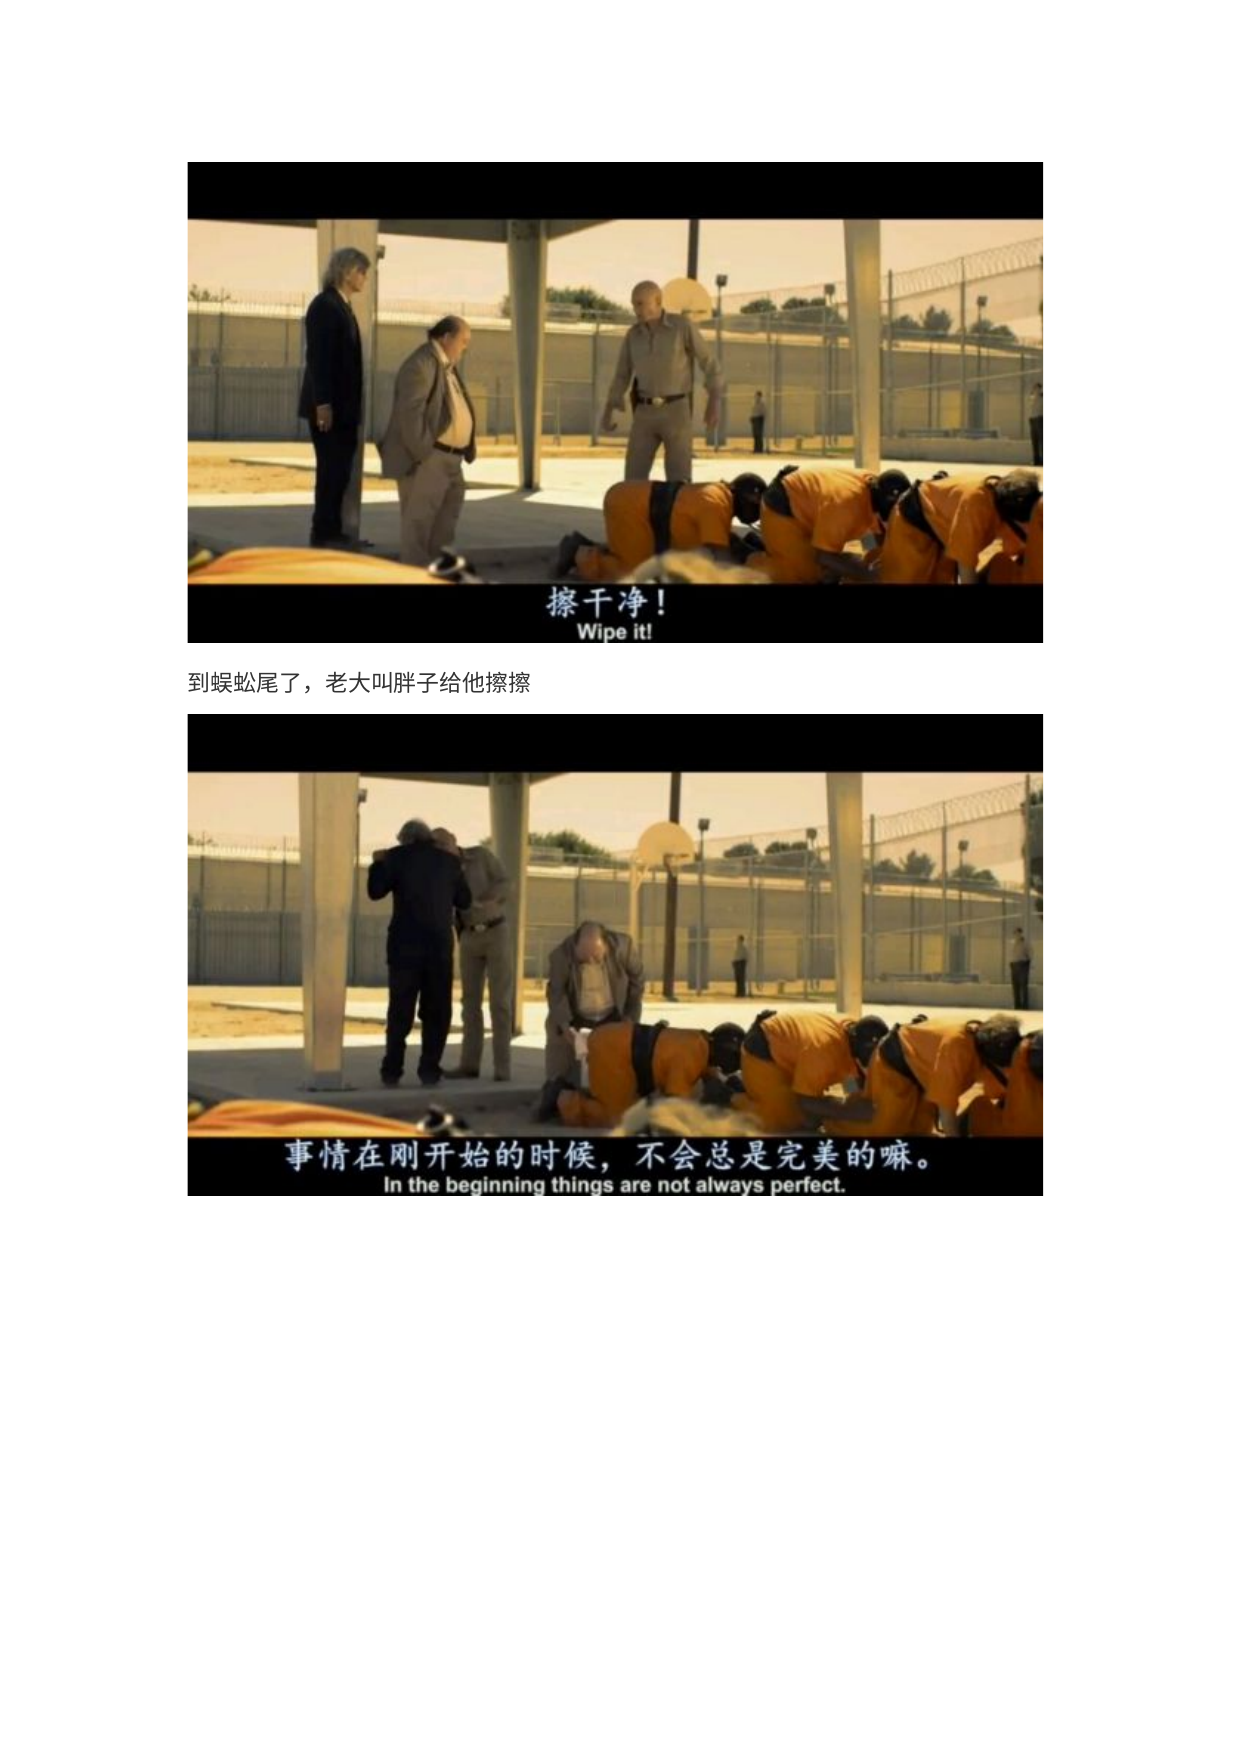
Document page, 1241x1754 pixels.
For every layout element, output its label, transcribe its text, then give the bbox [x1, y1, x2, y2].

picture [187, 162, 1044, 643]
text 到蜈蚣尾了，老大叫胖子给他擦擦 [187, 649, 1053, 714]
picture [187, 714, 1044, 1196]
